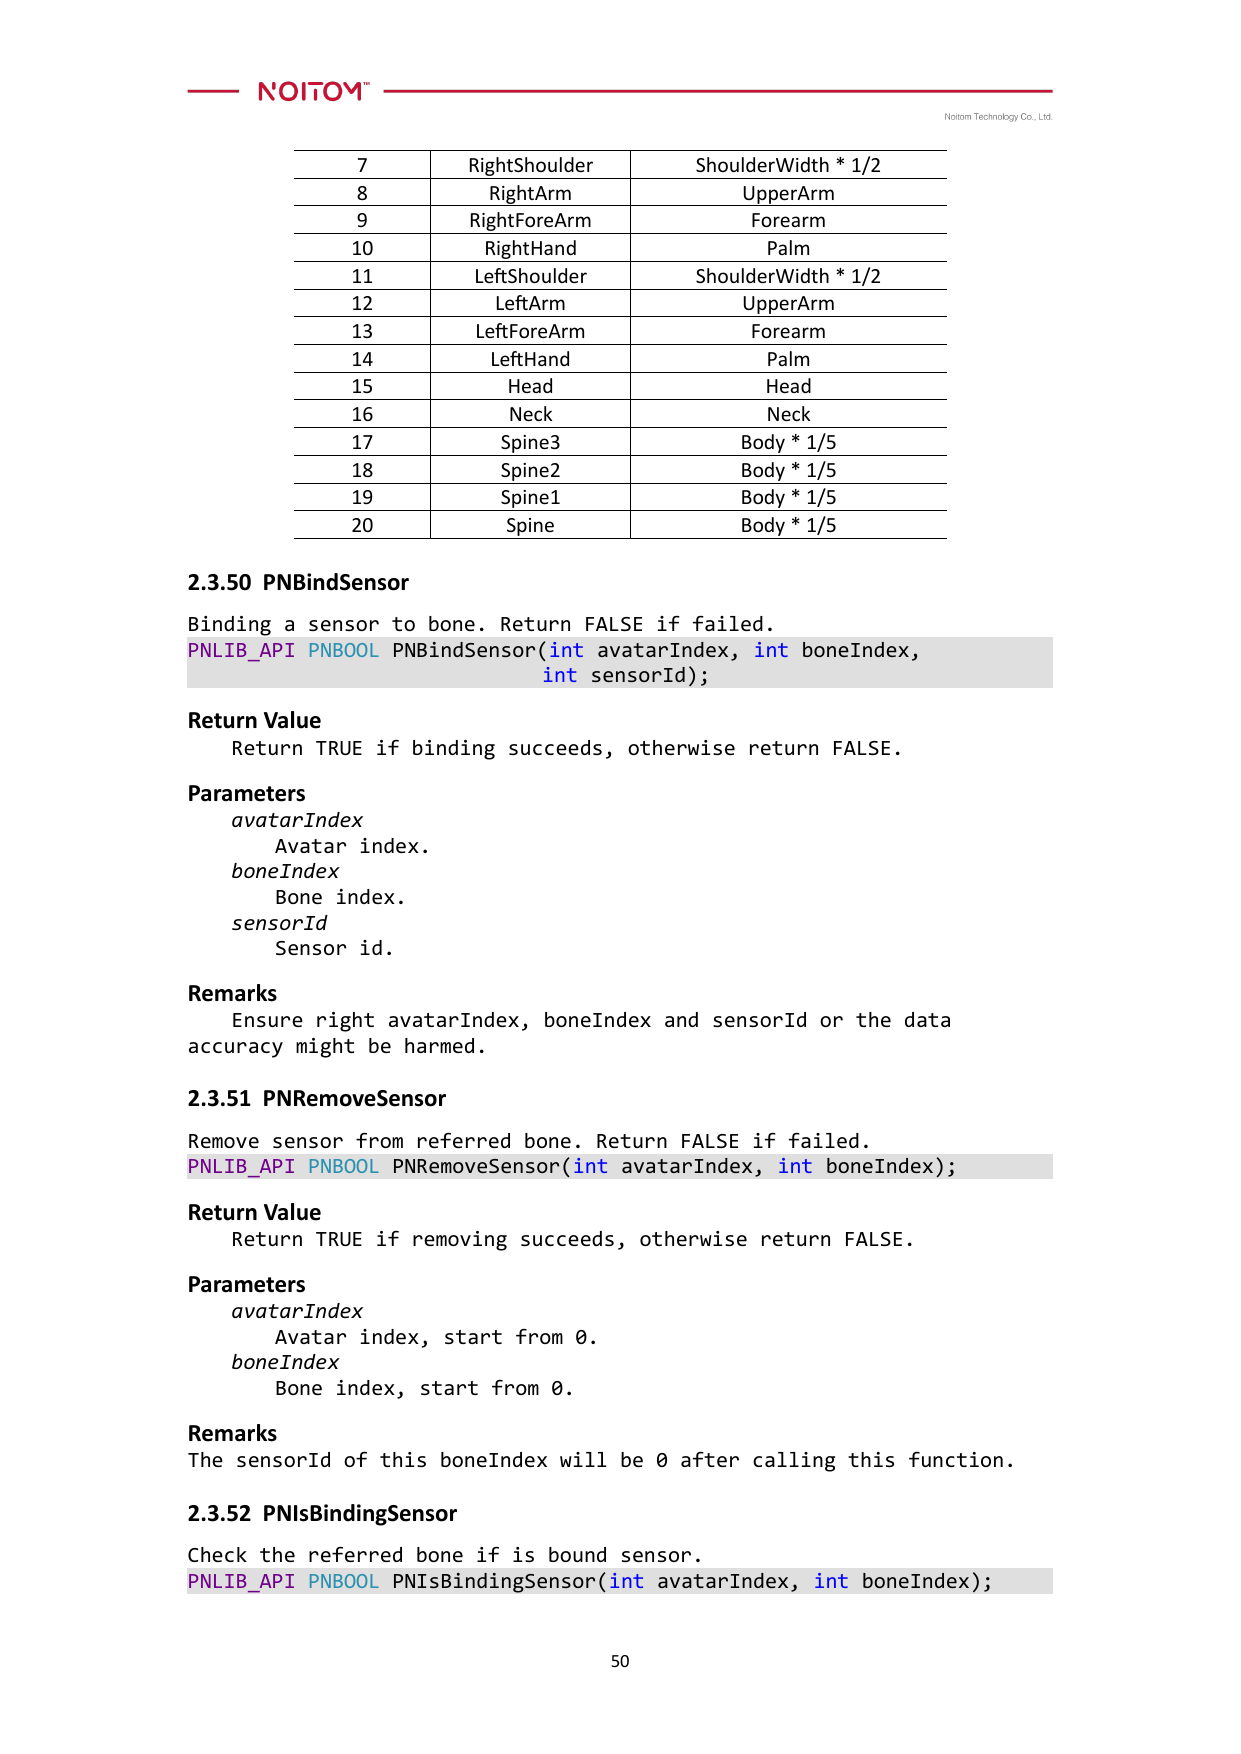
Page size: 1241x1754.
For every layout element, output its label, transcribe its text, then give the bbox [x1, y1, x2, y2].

text Return TRUE if binding succeeds, otherwise return FALSE. [187, 735, 1053, 761]
text Avatar index, start from 0. [187, 1324, 1053, 1350]
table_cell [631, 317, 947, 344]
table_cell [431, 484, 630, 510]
subtitle PNIsBindingSensor [187, 1497, 1053, 1527]
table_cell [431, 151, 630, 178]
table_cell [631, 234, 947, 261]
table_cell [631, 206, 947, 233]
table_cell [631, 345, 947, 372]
text avatarIndex [187, 807, 1053, 833]
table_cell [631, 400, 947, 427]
text Parameters [187, 1268, 1053, 1298]
text Binding a sensor to bone. Return FALSE if failed. [187, 611, 1053, 637]
text Check the referred bone if is bound sensor. [187, 1542, 1053, 1568]
text Bone index, start from 0. [187, 1375, 1053, 1401]
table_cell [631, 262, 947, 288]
text Bone index. [187, 884, 1053, 910]
text Ensure right avatarIndex, boneIndex and sensorId or the data accuracy might be harmed. [187, 1008, 1053, 1059]
text Remarks [187, 1417, 1053, 1448]
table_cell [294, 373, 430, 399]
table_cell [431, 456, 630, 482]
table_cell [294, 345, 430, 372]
text PNLIB_API PNBOOL PNBindSensor(int avatarIndex, int boneIndex, int sensorId); [187, 637, 1053, 688]
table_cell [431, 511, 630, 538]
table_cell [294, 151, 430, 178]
text Return TRUE if removing succeeds, otherwise return FALSE. [187, 1226, 1053, 1252]
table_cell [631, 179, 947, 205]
text Avatar index. [187, 833, 1053, 859]
text The sensorId of this boneIndex will be 0 after calling this function. [187, 1448, 1053, 1473]
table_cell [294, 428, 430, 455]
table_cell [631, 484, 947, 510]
text avatarIndex [187, 1298, 1053, 1324]
text boneIndex [187, 859, 1053, 884]
picture [187, 59, 1053, 134]
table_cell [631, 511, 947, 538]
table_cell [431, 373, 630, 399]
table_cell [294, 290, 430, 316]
text Remarks [187, 977, 1053, 1008]
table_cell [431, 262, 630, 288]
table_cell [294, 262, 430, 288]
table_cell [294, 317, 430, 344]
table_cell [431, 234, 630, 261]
subtitle PNRemoveSensor [187, 1082, 1053, 1113]
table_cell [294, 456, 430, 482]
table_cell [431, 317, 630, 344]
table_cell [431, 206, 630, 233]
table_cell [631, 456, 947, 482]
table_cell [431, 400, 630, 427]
subtitle PNBindSensor [187, 566, 1053, 596]
text Remove sensor from referred bone. Return FALSE if failed. [187, 1128, 1053, 1154]
text Return Value [187, 704, 1053, 735]
text PNLIB_API PNBOOL PNRemoveSensor(int avatarIndex, int boneIndex); [187, 1154, 1053, 1179]
text Sensor id. [187, 936, 1053, 961]
text PNLIB_API PNBOOL PNIsBindingSensor(int avatarIndex, int boneIndex); [187, 1568, 1053, 1594]
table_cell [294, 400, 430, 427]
text sensorId [187, 910, 1053, 936]
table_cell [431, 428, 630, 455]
text Return Value [187, 1196, 1053, 1226]
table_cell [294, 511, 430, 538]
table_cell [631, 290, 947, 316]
text Parameters [187, 777, 1053, 807]
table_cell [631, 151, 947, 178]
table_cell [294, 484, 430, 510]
text boneIndex [187, 1350, 1053, 1375]
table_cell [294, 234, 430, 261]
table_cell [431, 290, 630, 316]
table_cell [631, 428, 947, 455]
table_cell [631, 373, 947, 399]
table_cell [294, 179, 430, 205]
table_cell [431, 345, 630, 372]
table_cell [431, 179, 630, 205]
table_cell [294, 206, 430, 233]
